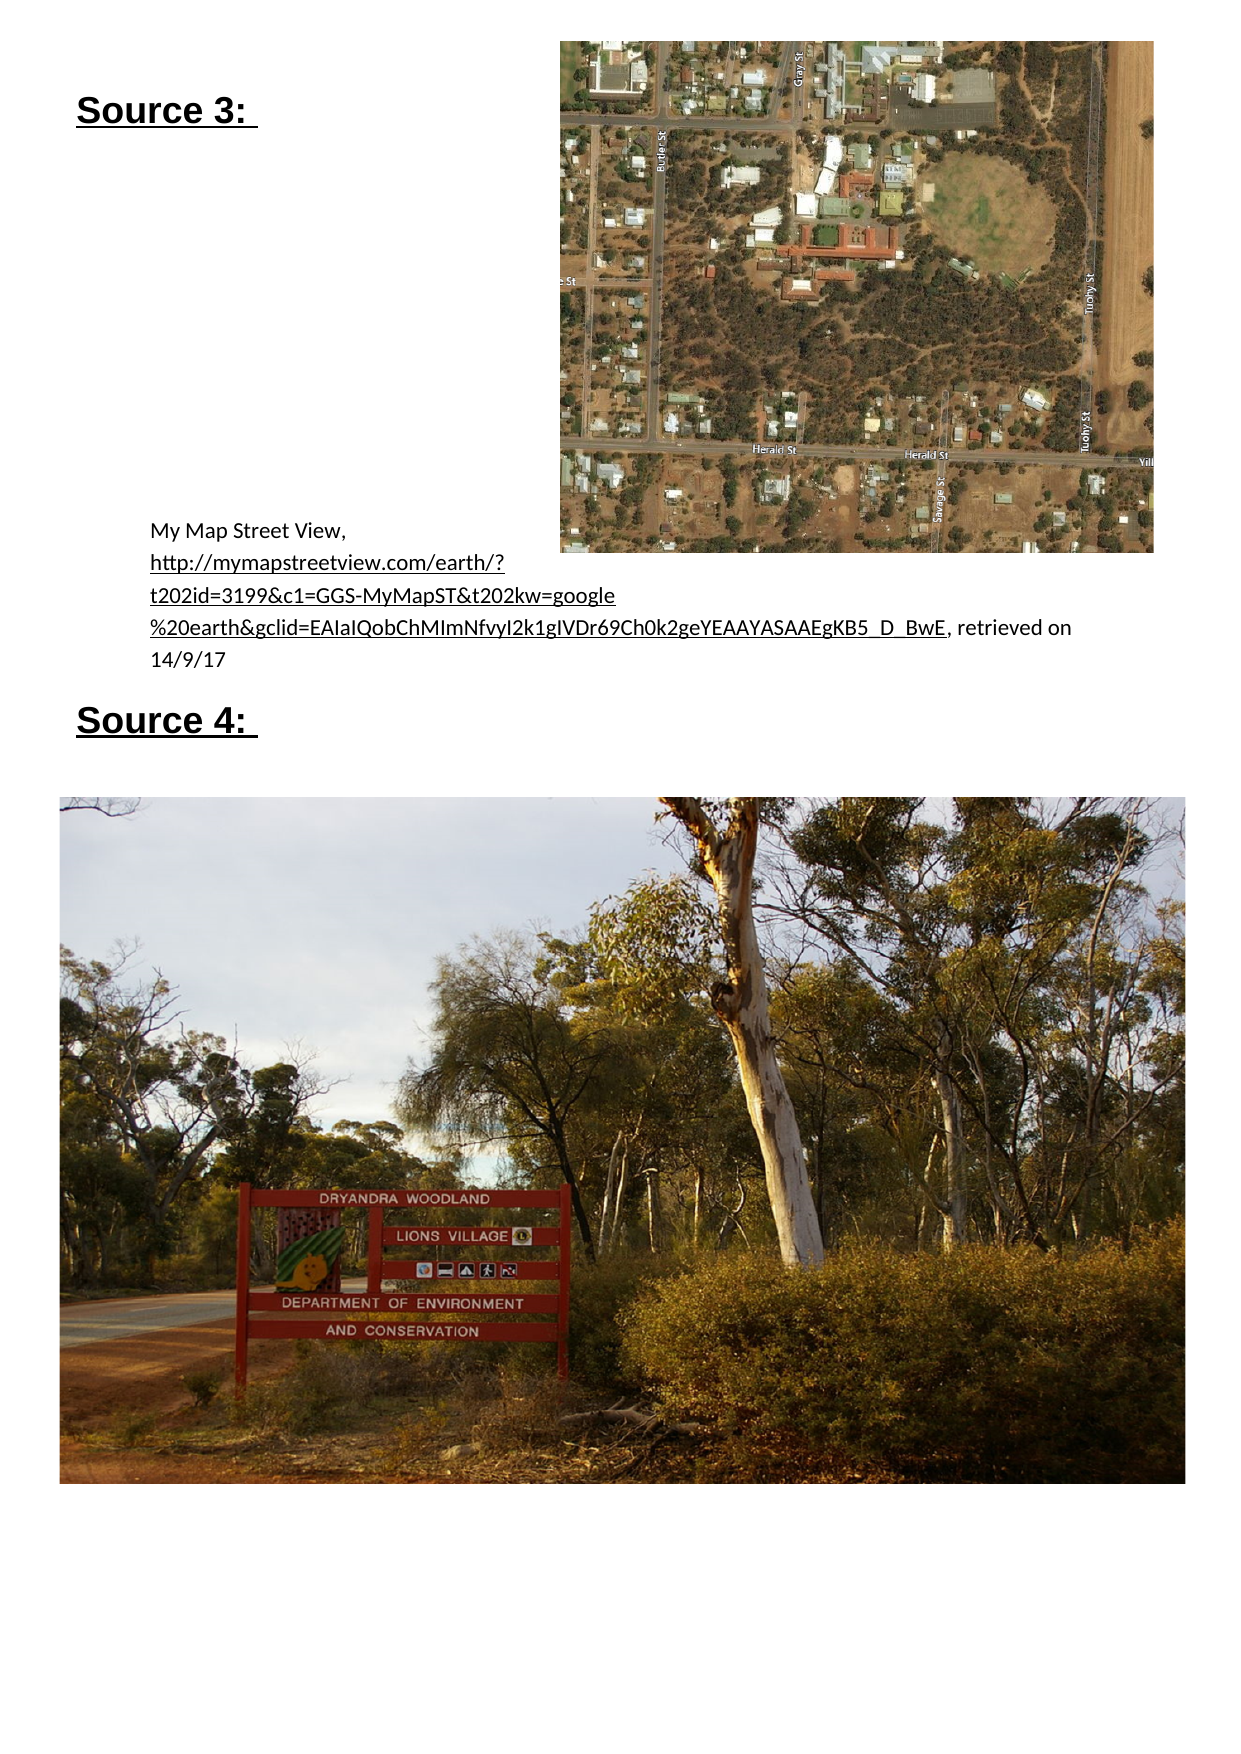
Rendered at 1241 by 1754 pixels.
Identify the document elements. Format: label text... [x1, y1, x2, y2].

text Source 3: [76, 89, 560, 132]
picture [59, 797, 1186, 1484]
text My Map Street View, http://mymapstreetview.com/earth/?t202id=3199&c1=GGS-MyMapST&t202kw=google%20earth&gclid=EAIaIQobChMImNfvyI2k1gIVDr69Ch0k2geYEAAYASAAEgKB5_D_BwE, retrieved on 14/9/17 [150, 516, 1137, 673]
text Source 4: [76, 698, 1137, 741]
picture [560, 41, 1154, 553]
